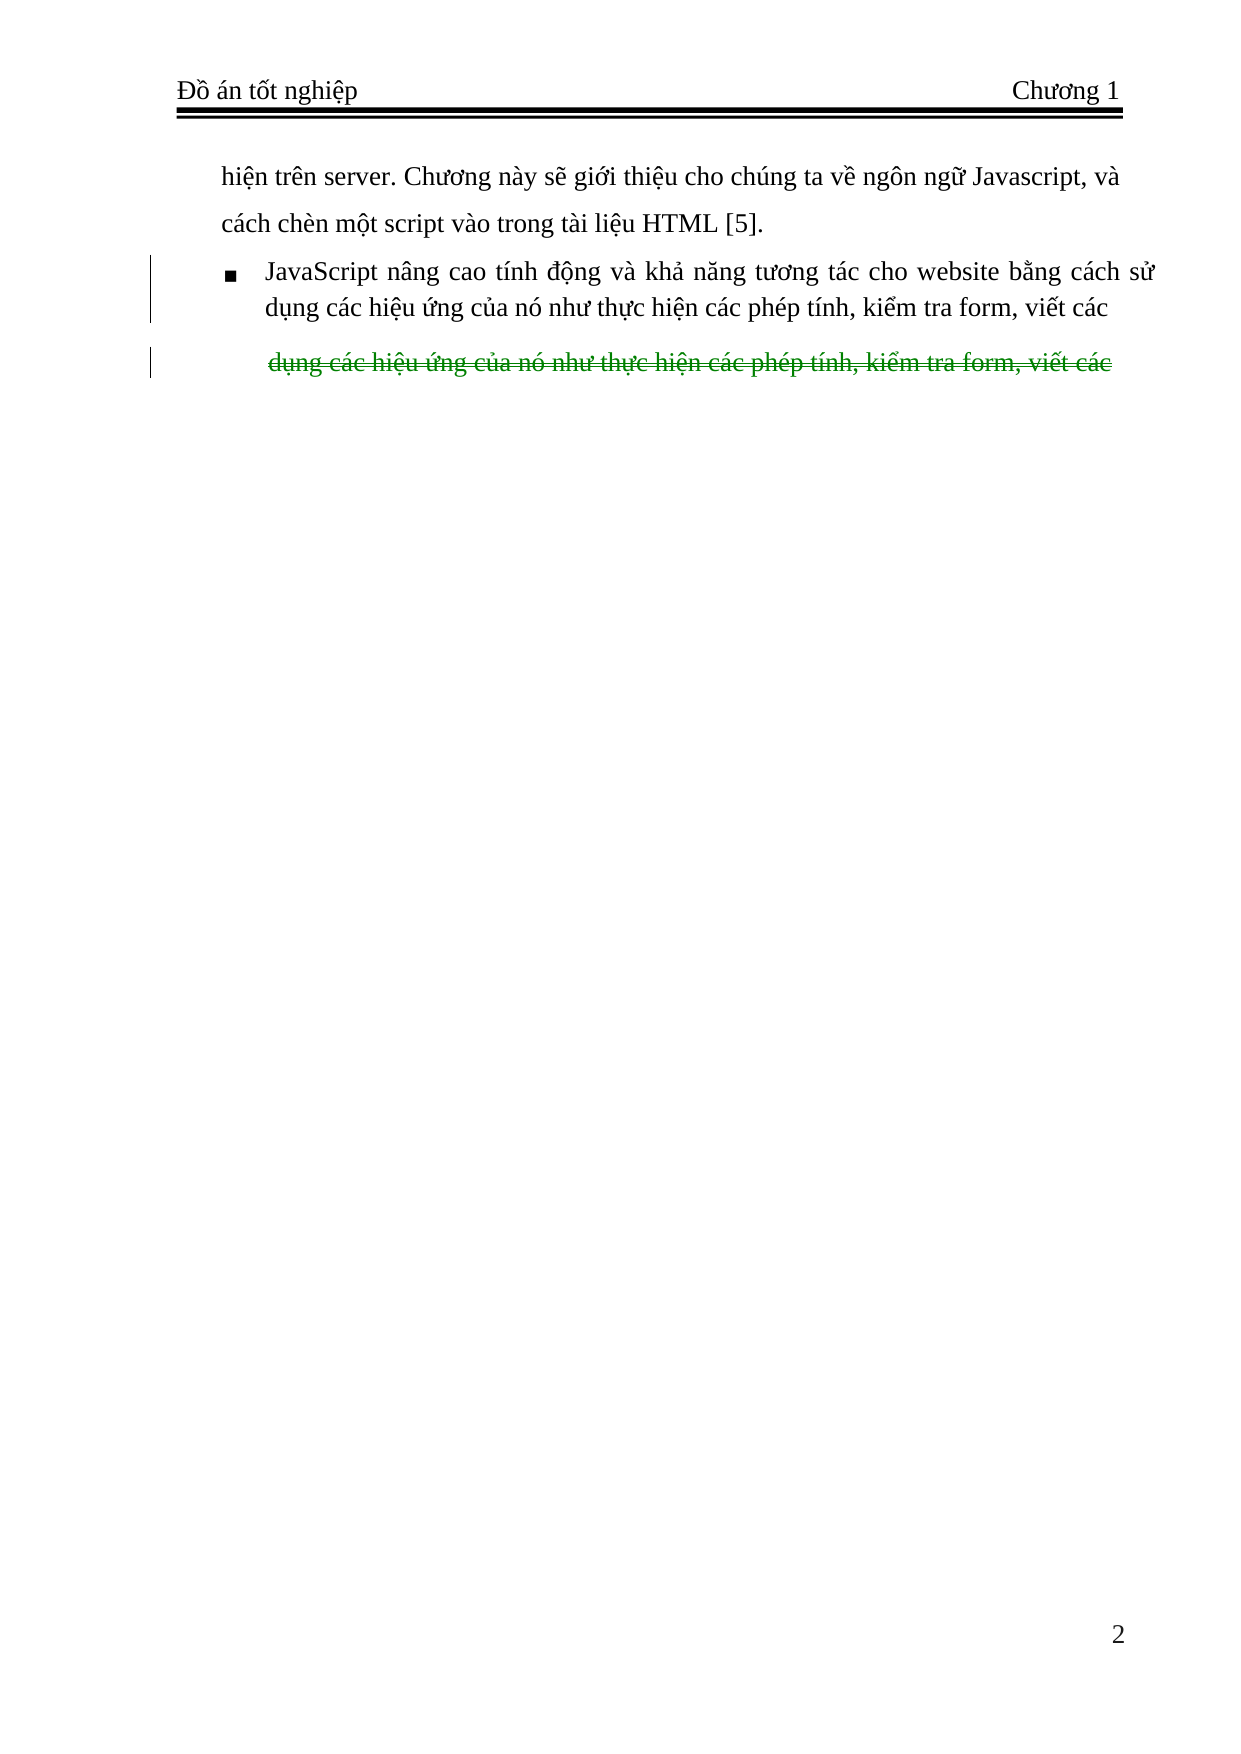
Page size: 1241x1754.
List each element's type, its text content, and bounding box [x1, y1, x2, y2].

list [177, 160, 1122, 238]
list JavaScript nâng cao tính động và khả năng tương tác cho website bằng cách sửdụng các hiệu ứng của nó như thực hiện các phép tính, kiểm tra form, viết các [224, 254, 1157, 323]
